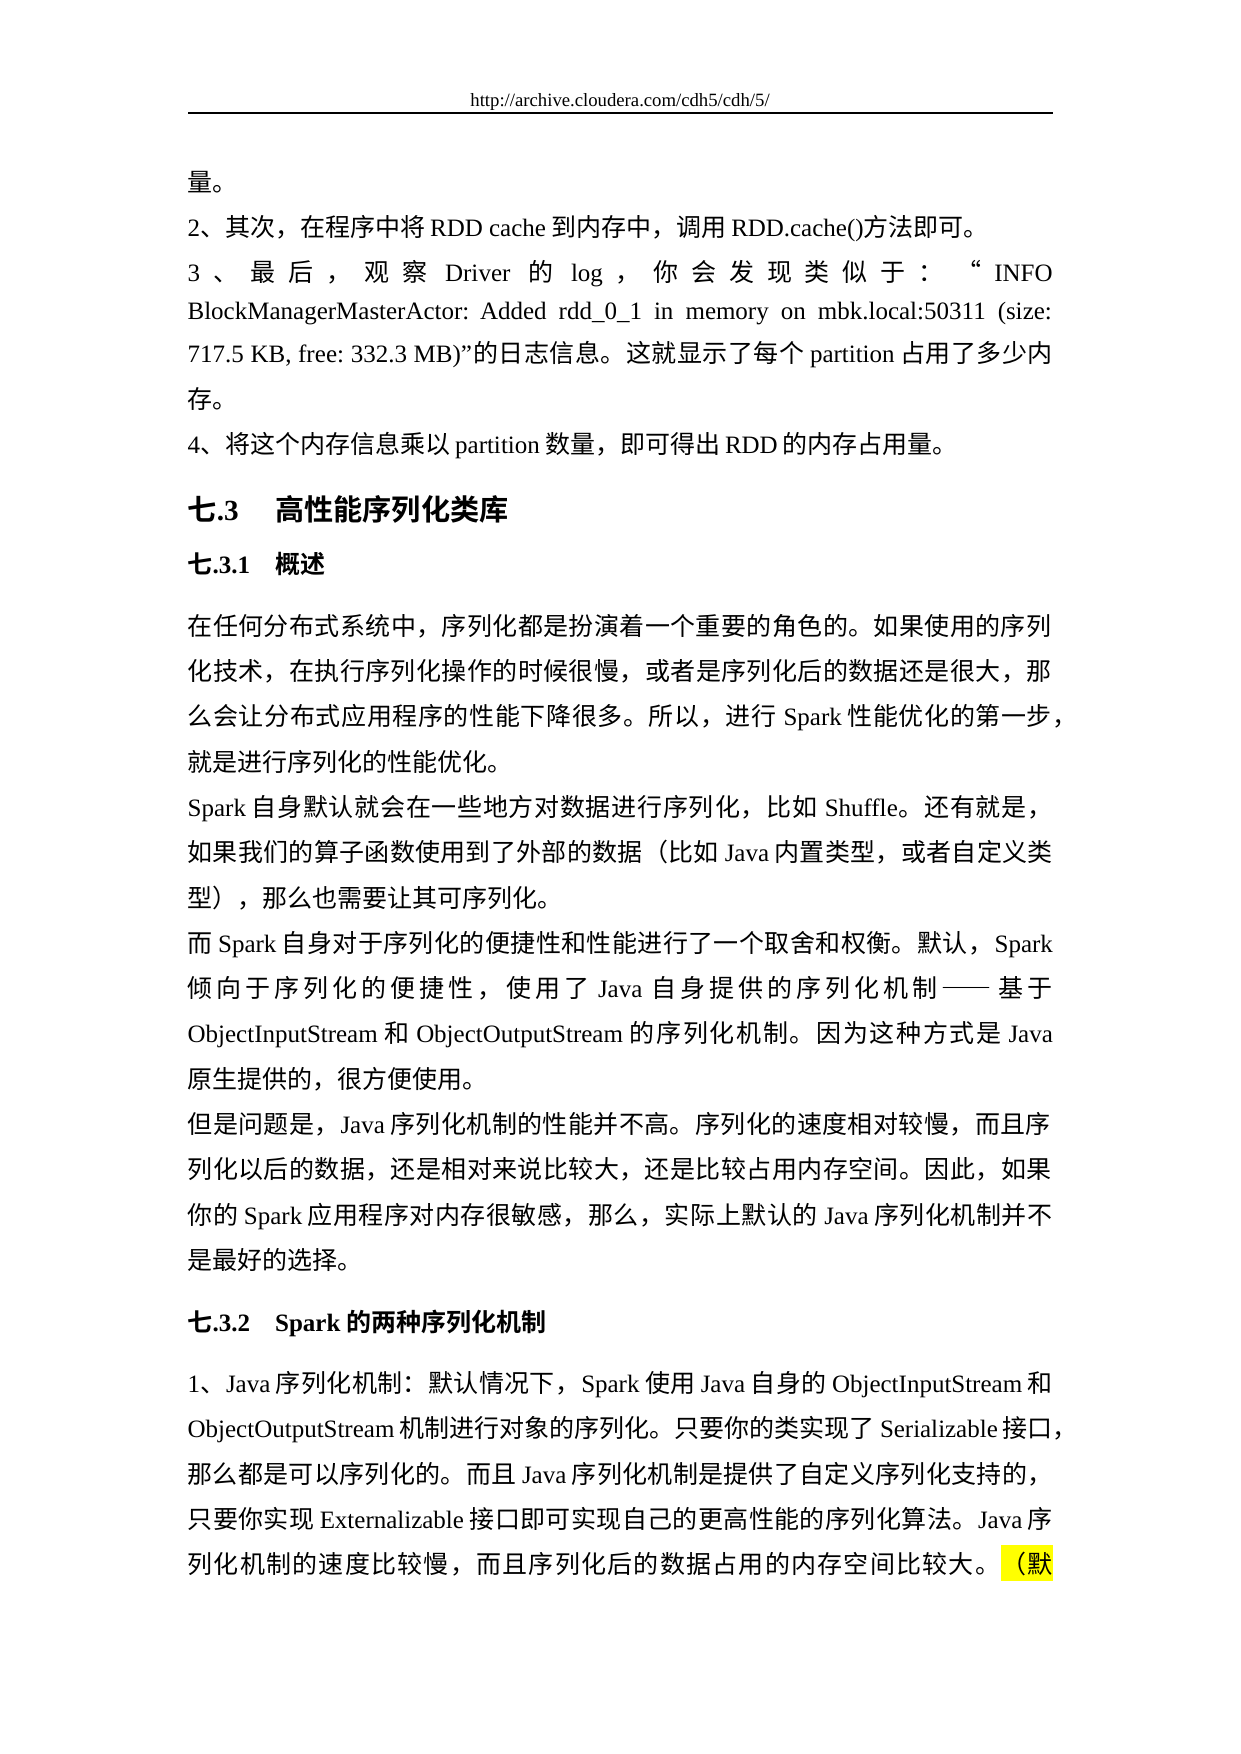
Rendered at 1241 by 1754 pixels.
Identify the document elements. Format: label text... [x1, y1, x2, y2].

text 在任何分布式系统中，序列化都是扮演着一个重要的角色的。如果使用的序列化技术，在执行序列化操作的时候很慢，或者是序列化后的数据还是很大，那么会让分布式应用程序的性能下降很多。所以，进行Spark性能优化的第一步，就是进行序列化的性能优化。 [187, 606, 1053, 778]
text 3、最后，观察Driver的log，你会发现类似于：“INFO BlockManagerMasterActor: Added rdd_0_1 in memory on mbk.local:50311 (size: 717.5 KB, free: 332.3 MB)”的日志信息。这就显示了每个partition占用了多少内存。 [187, 253, 1053, 415]
text 而Spark自身对于序列化的便捷性和性能进行了一个取舍和权衡。默认，Spark倾向于序列化的便捷性，使用了Java自身提供的序列化机制——基于ObjectInputStream和ObjectOutputStream的序列化机制。因为这种方式是Java原生提供的，很方便使用。 [187, 923, 1053, 1096]
text Spark自身默认就会在一些地方对数据进行序列化，比如Shuffle。还有就是，如果我们的算子函数使用到了外部的数据（比如Java内置类型，或者自定义类型），那么也需要让其可序列化。 [187, 787, 1053, 914]
text 2、其次，在程序中将RDD cache到内存中，调用RDD.cache()方法即可。 [187, 207, 1053, 243]
text 但是问题是，Java序列化机制的性能并不高。序列化的速度相对较慢，而且序列化以后的数据，还是相对来说比较大，还是比较占用内存空间。因此，如果你的Spark应用程序对内存很敏感，那么，实际上默认的Java序列化机制并不是最好的选择。 [187, 1104, 1053, 1277]
subtitle Spark 的两种序列化机制 [187, 1302, 1053, 1338]
subtitle 高性能序列化类库 [187, 486, 1053, 528]
text 4、将这个内存信息乘以partition数量，即可得出RDD的内存占用量。 [187, 424, 1053, 461]
subtitle 概述 [187, 544, 1053, 581]
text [187, 162, 1053, 198]
